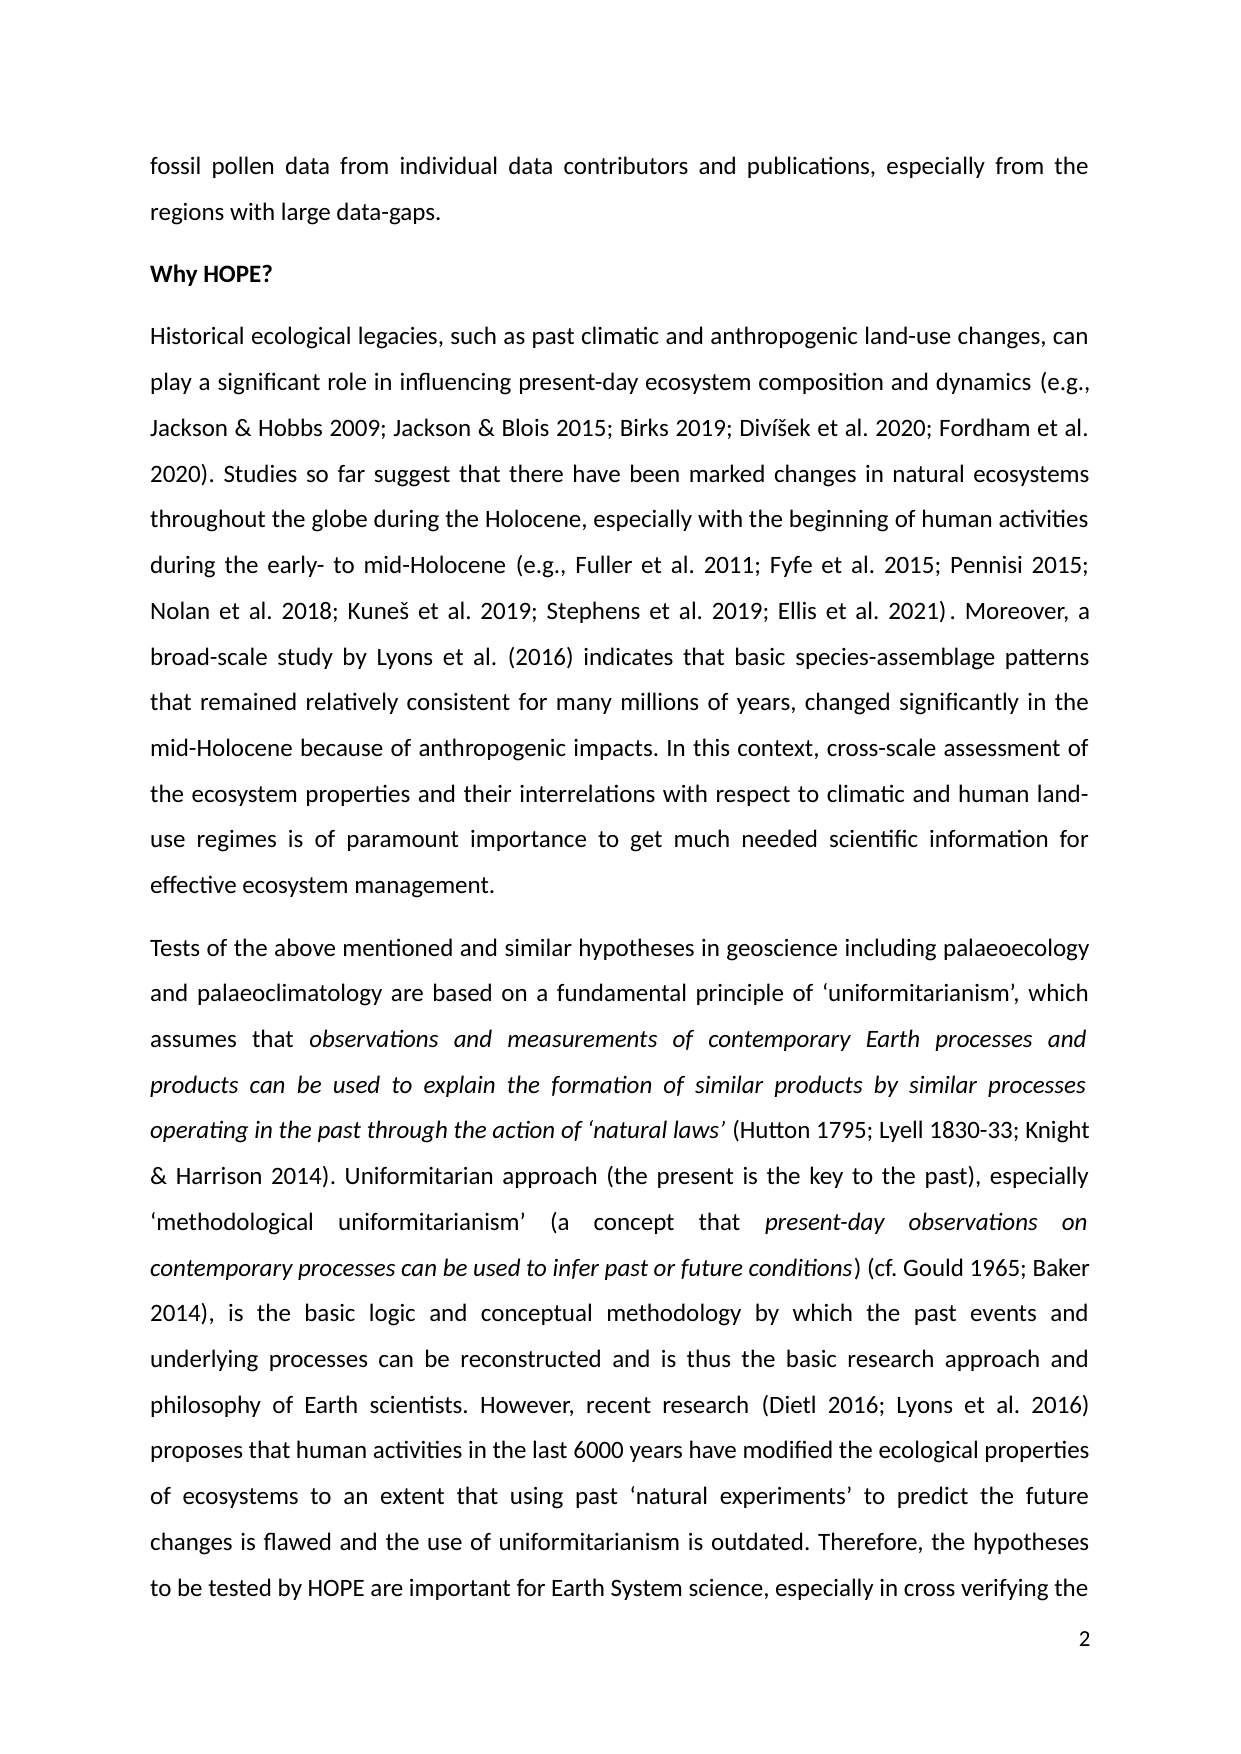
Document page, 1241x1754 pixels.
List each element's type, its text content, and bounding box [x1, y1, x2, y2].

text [150, 932, 1090, 1602]
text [150, 150, 1090, 226]
text Historical ecological legacies, such as past climatic and anthropogenic land-use changes, can play a significant role in influencing present-day ecosystem composition and dynamics (e.g., Jackson & Hobbs 2009; Jackson & Blois 2015; Birks 2019; Divíšek et al. 2020; Fordham et al. 2020). Studies so far suggest that there have been marked changes in natural ecosystems throughout the globe during the Holocene, especially with the beginning of human activities during the early- to mid-Holocene (e.g., Fuller et al. 2011; Fyfe et al. 2015; Pennisi 2015; Nolan et al. 2018; Kuneš et al. 2019; Stephens et al. 2019; Ellis et al. 2021). Moreover, a broad-scale study by Lyons et al. (2016) indicates that basic species-assemblage patterns that remained relatively consistent for many millions of years, changed significantly in the mid-Holocene because of anthropogenic impacts. In this context, cross-scale assessment of the ecosystem properties and their interrelations with respect to climatic and human land-use regimes is of paramount importance to get much needed scientific information for effective ecosystem management. [150, 321, 1090, 900]
text Why HOPE? [150, 258, 1090, 289]
